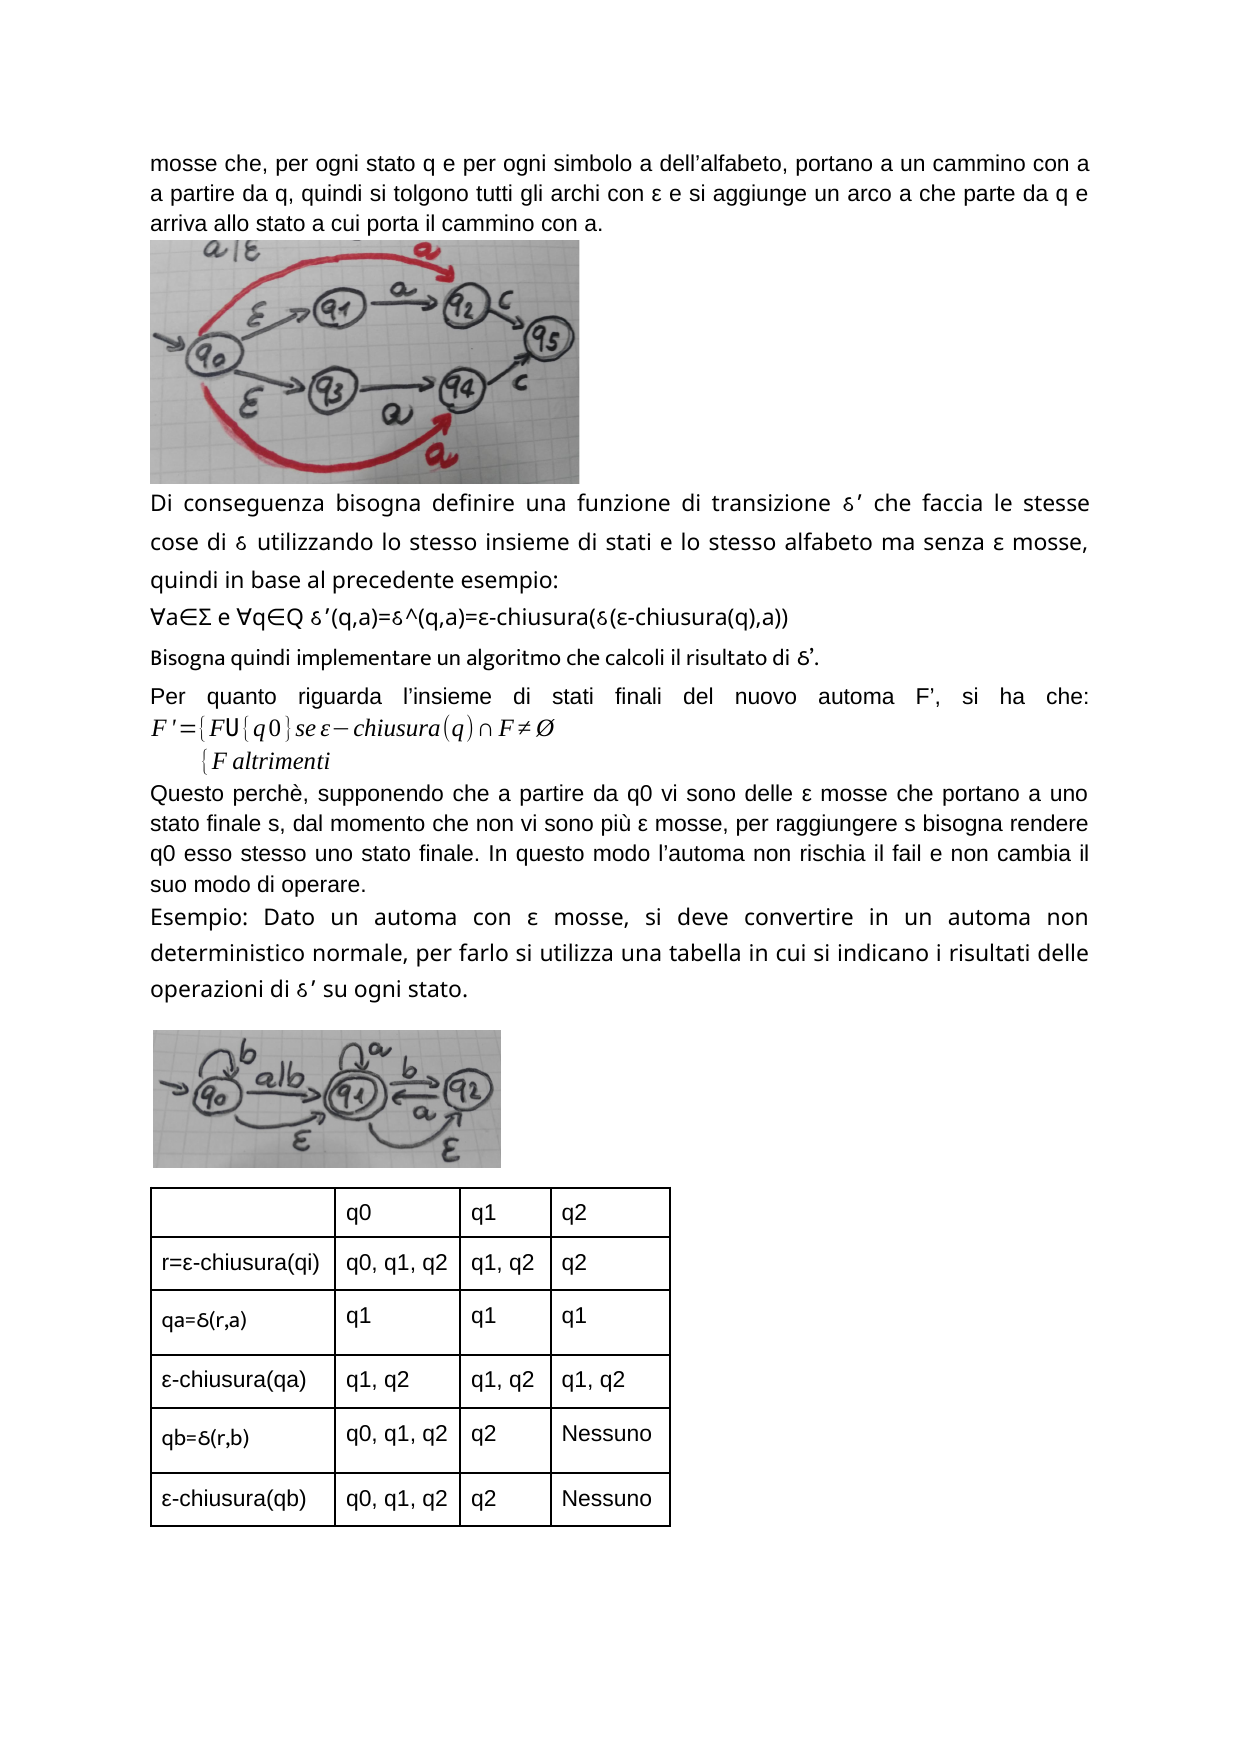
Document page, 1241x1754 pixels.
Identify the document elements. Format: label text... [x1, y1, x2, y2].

table_cell q1 [336, 1291, 459, 1354]
table_cell Nessuno [552, 1474, 669, 1525]
table_cell q1, q2 [552, 1356, 669, 1407]
table_cell qb=ઠ(r,b) [152, 1409, 334, 1472]
table_cell qa=ઠ(r,a) [152, 1291, 334, 1354]
text Questo perchè, supponendo che a partire da q0 vi sono delle ε mosse che portano a uno stato finale s, dal momento che non vi sono più ε mosse, per raggiungere s bisogna rendere q0 esso stesso uno stato finale. In questo modo l’automa non rischia il fail e non cambia il suo modo di operare. [150, 780, 1090, 897]
table_cell q0, q1, q2 [336, 1409, 459, 1472]
table_header q1 [461, 1189, 550, 1236]
table_header [152, 1189, 334, 1236]
picture [150, 240, 580, 484]
text Di conseguenza bisogna definire una funzione di transizione ઠ’ che faccia le stesse cose di ઠ utilizzando lo stesso insieme di stati e lo stesso alfabeto ma senza ε mosse, quindi in base al precedente esempio: [150, 487, 1090, 596]
table_cell q1, q2 [461, 1238, 550, 1289]
table_cell q1 [552, 1291, 669, 1354]
table_cell q2 [552, 1238, 669, 1289]
table_cell ε-chiusura(qa) [152, 1356, 334, 1407]
table_cell q2 [461, 1474, 550, 1525]
table_header q2 [552, 1189, 669, 1236]
text ∀a∈Σ e ∀q∈Q ઠ’(q,a)=ઠ^(q,a)=ε-chiusura(ઠ(ε-chiusura(q),a)) [150, 600, 1090, 634]
table_header q0 [336, 1189, 459, 1236]
table_cell Nessuno [552, 1409, 669, 1472]
table_cell q0, q1, q2 [336, 1238, 459, 1289]
table_cell q2 [461, 1409, 550, 1472]
table_cell ε-chiusura(qb) [152, 1474, 334, 1525]
table_cell q1 [461, 1291, 550, 1354]
table_cell r=ε-chiusura(qi) [152, 1238, 334, 1289]
text Bisogna quindi implementare un algoritmo che calcoli il risultato di ઠ’. [150, 639, 1090, 677]
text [150, 150, 1090, 237]
text Esempio: Dato un automa con ε mosse, si deve convertire in un automa non deterministico normale, per farlo si utilizza una tabella in cui si indicano i risultati delle operazioni di ઠ’ su ogni stato. [150, 901, 1090, 1007]
table_cell q1, q2 [336, 1356, 459, 1407]
text Per quanto riguarda l’insieme di stati finali del nuovo automa F’, si ha che: [150, 683, 1090, 743]
table_cell q1, q2 [461, 1356, 550, 1407]
picture [153, 1030, 501, 1168]
table_cell q0, q1, q2 [336, 1474, 459, 1525]
